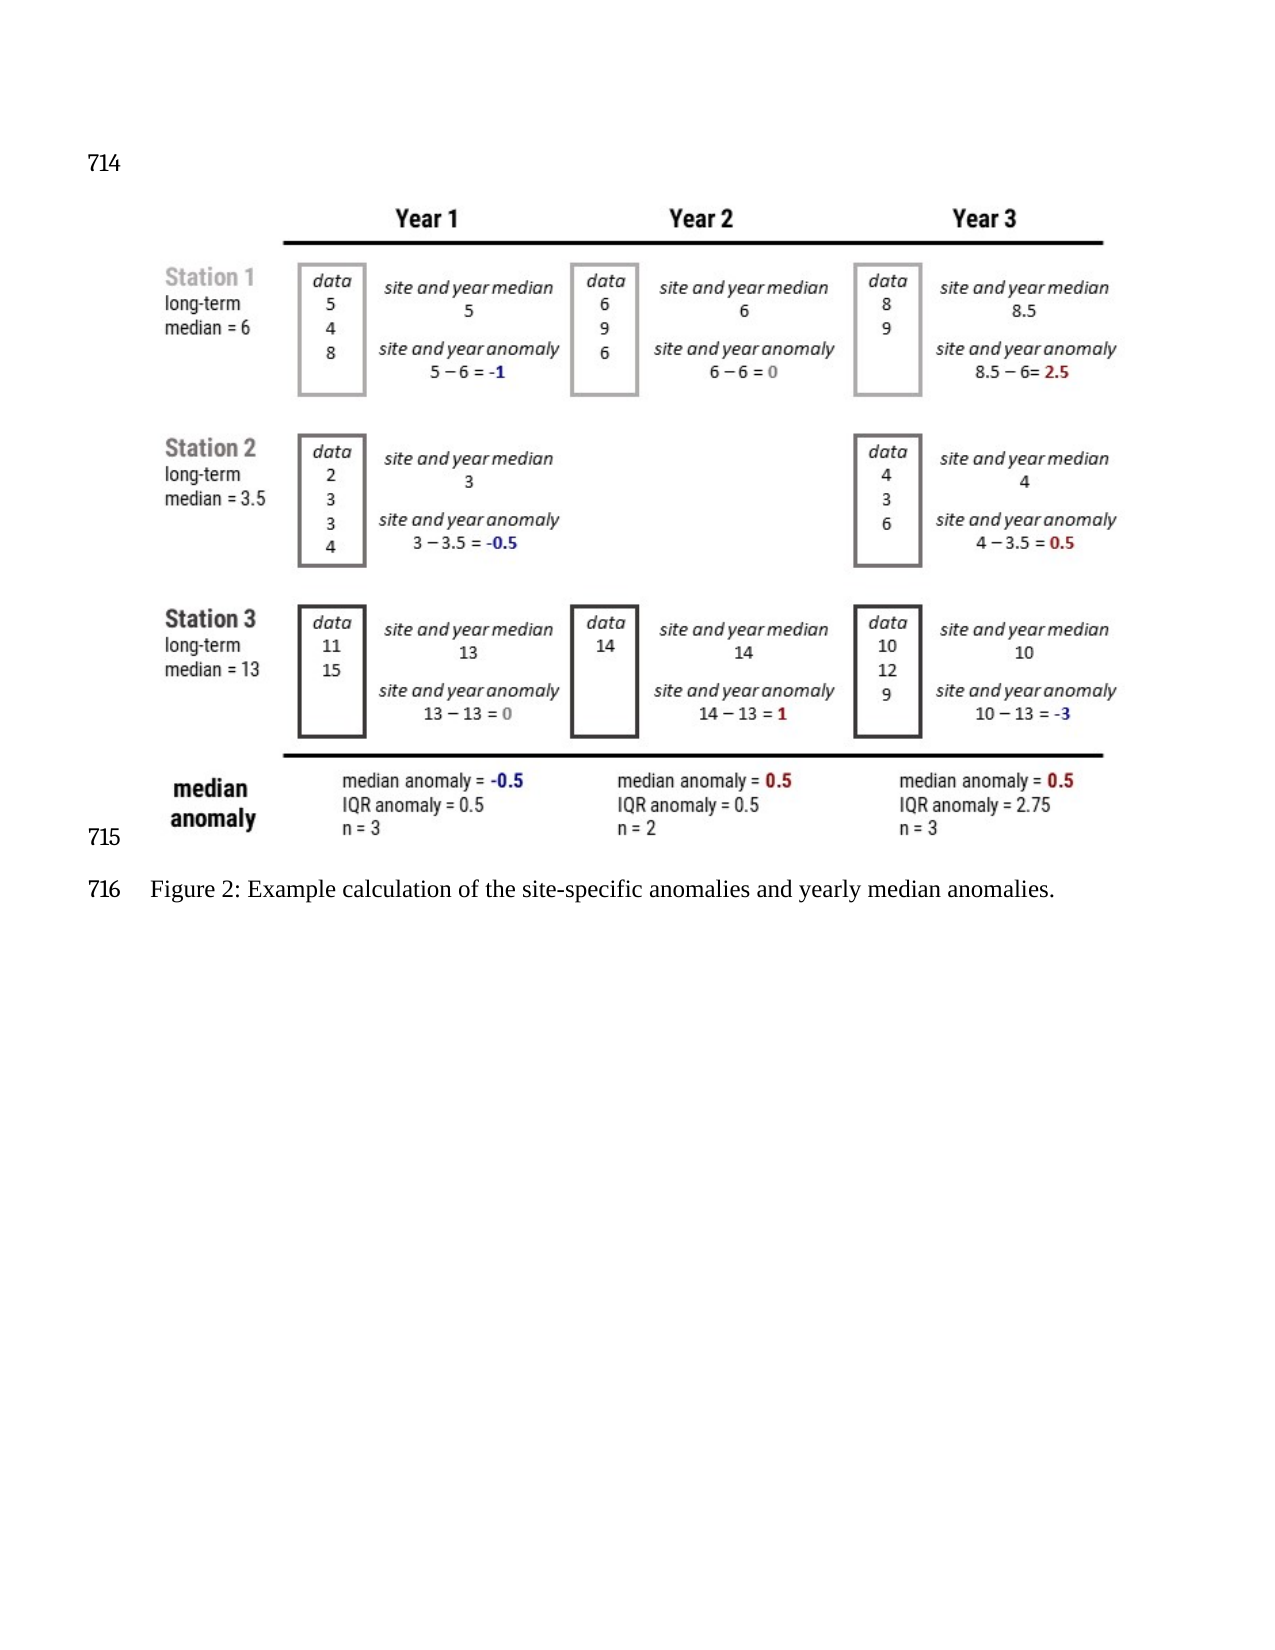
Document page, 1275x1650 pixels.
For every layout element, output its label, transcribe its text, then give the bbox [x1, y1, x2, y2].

picture [150, 195, 1125, 846]
text Figure 2: Example calculation of the site-specific anomalies and yearly median anomalies. [150, 846, 1125, 903]
